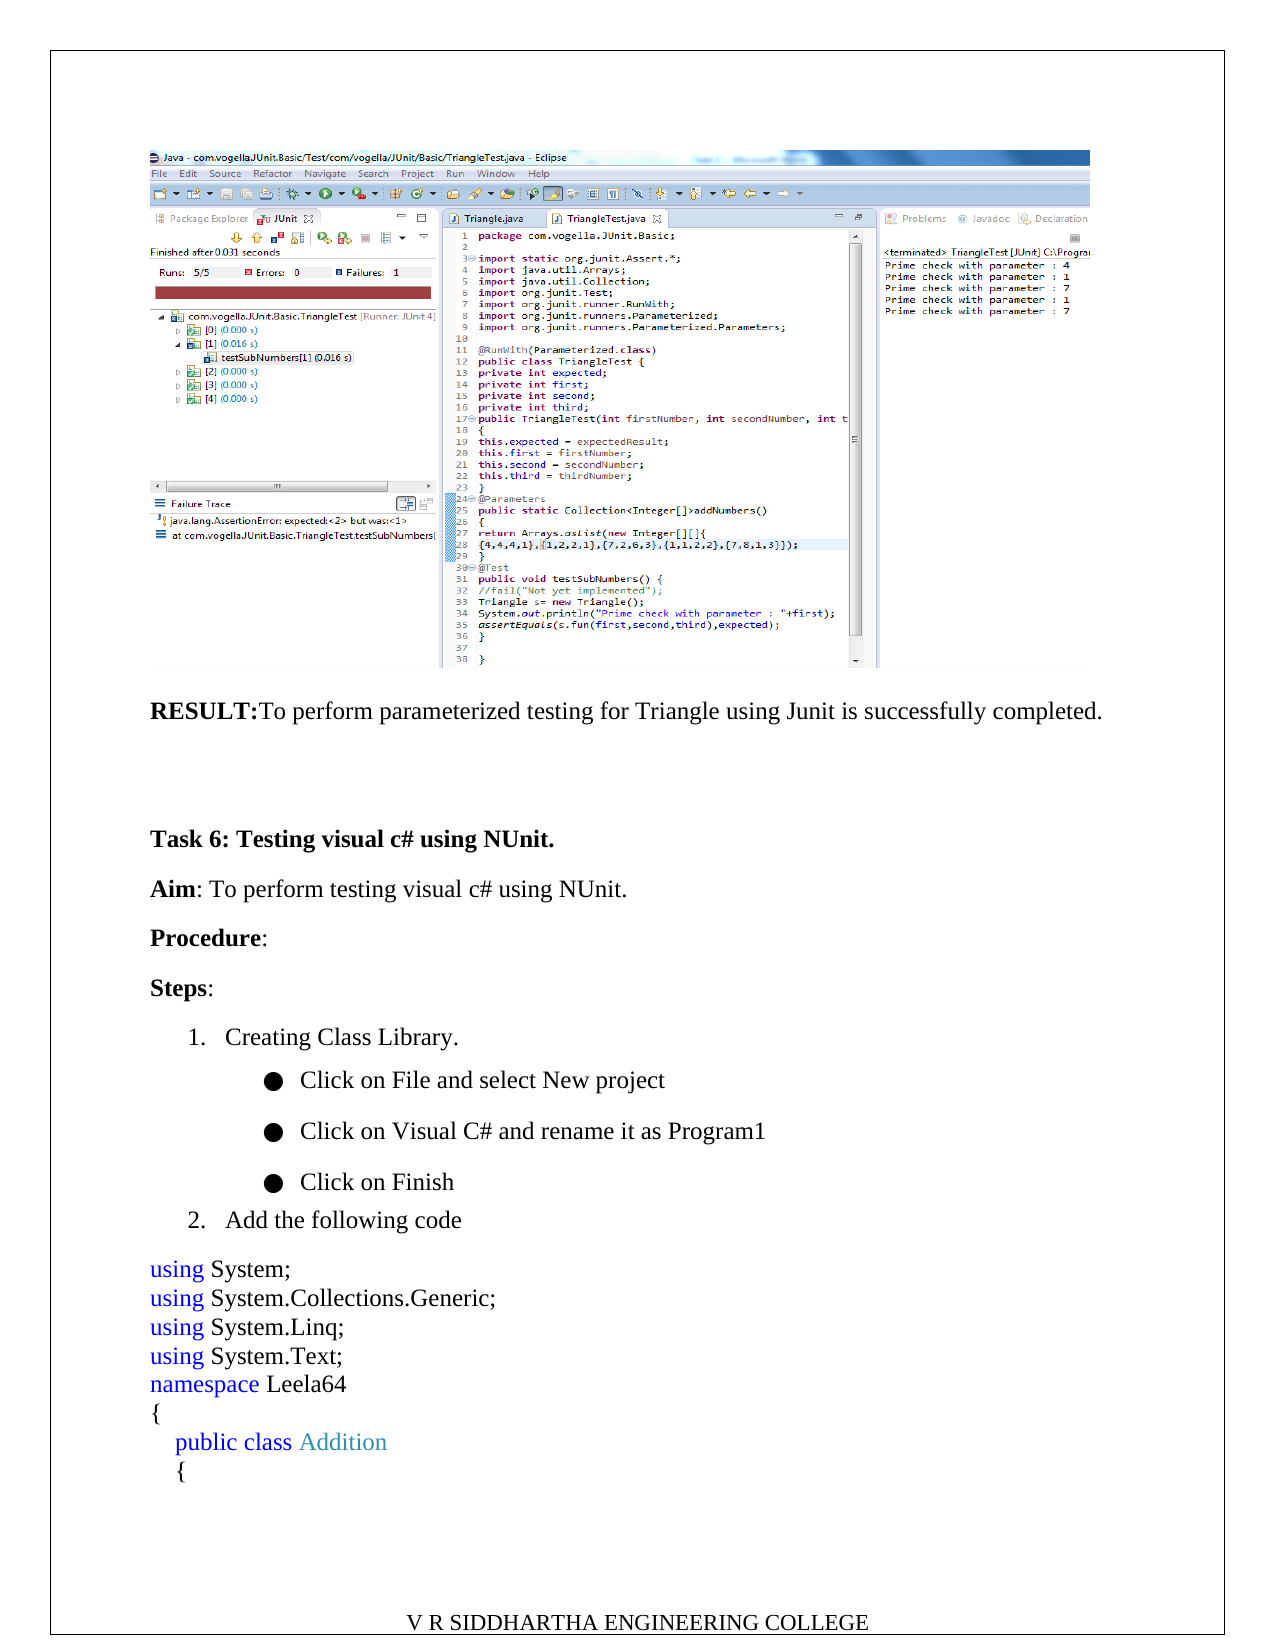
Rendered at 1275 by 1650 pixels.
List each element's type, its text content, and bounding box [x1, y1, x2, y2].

picture [150, 150, 1090, 668]
text using System.Text; [150, 1341, 1125, 1369]
text Aim: To perform testing visual c# using NUnit. [150, 874, 1125, 902]
text using System.Linq; [150, 1312, 1125, 1341]
text { [150, 1456, 1125, 1484]
text namespace Leela64 [150, 1369, 1125, 1398]
list Click on Finish [262, 1154, 1125, 1205]
list Add the following code [187, 1205, 1125, 1234]
list Click on Visual C# and rename it as Program1 [262, 1102, 1125, 1154]
text using System.Collections.Generic; [150, 1283, 1125, 1312]
list Creating Class Library. [187, 1022, 1125, 1051]
text Task 6: Testing visual c# using NUnit. [150, 824, 1125, 853]
list Click on File and select New project [262, 1051, 1125, 1102]
text public class Addition [150, 1427, 1125, 1456]
text using System; [150, 1254, 1125, 1283]
text Steps: [150, 973, 1125, 1002]
text Procedure: [150, 923, 1125, 952]
text { [150, 1398, 1125, 1427]
text RESULT:To perform parameterized testing for Triangle using Junit is successfully completed. [150, 696, 1125, 725]
